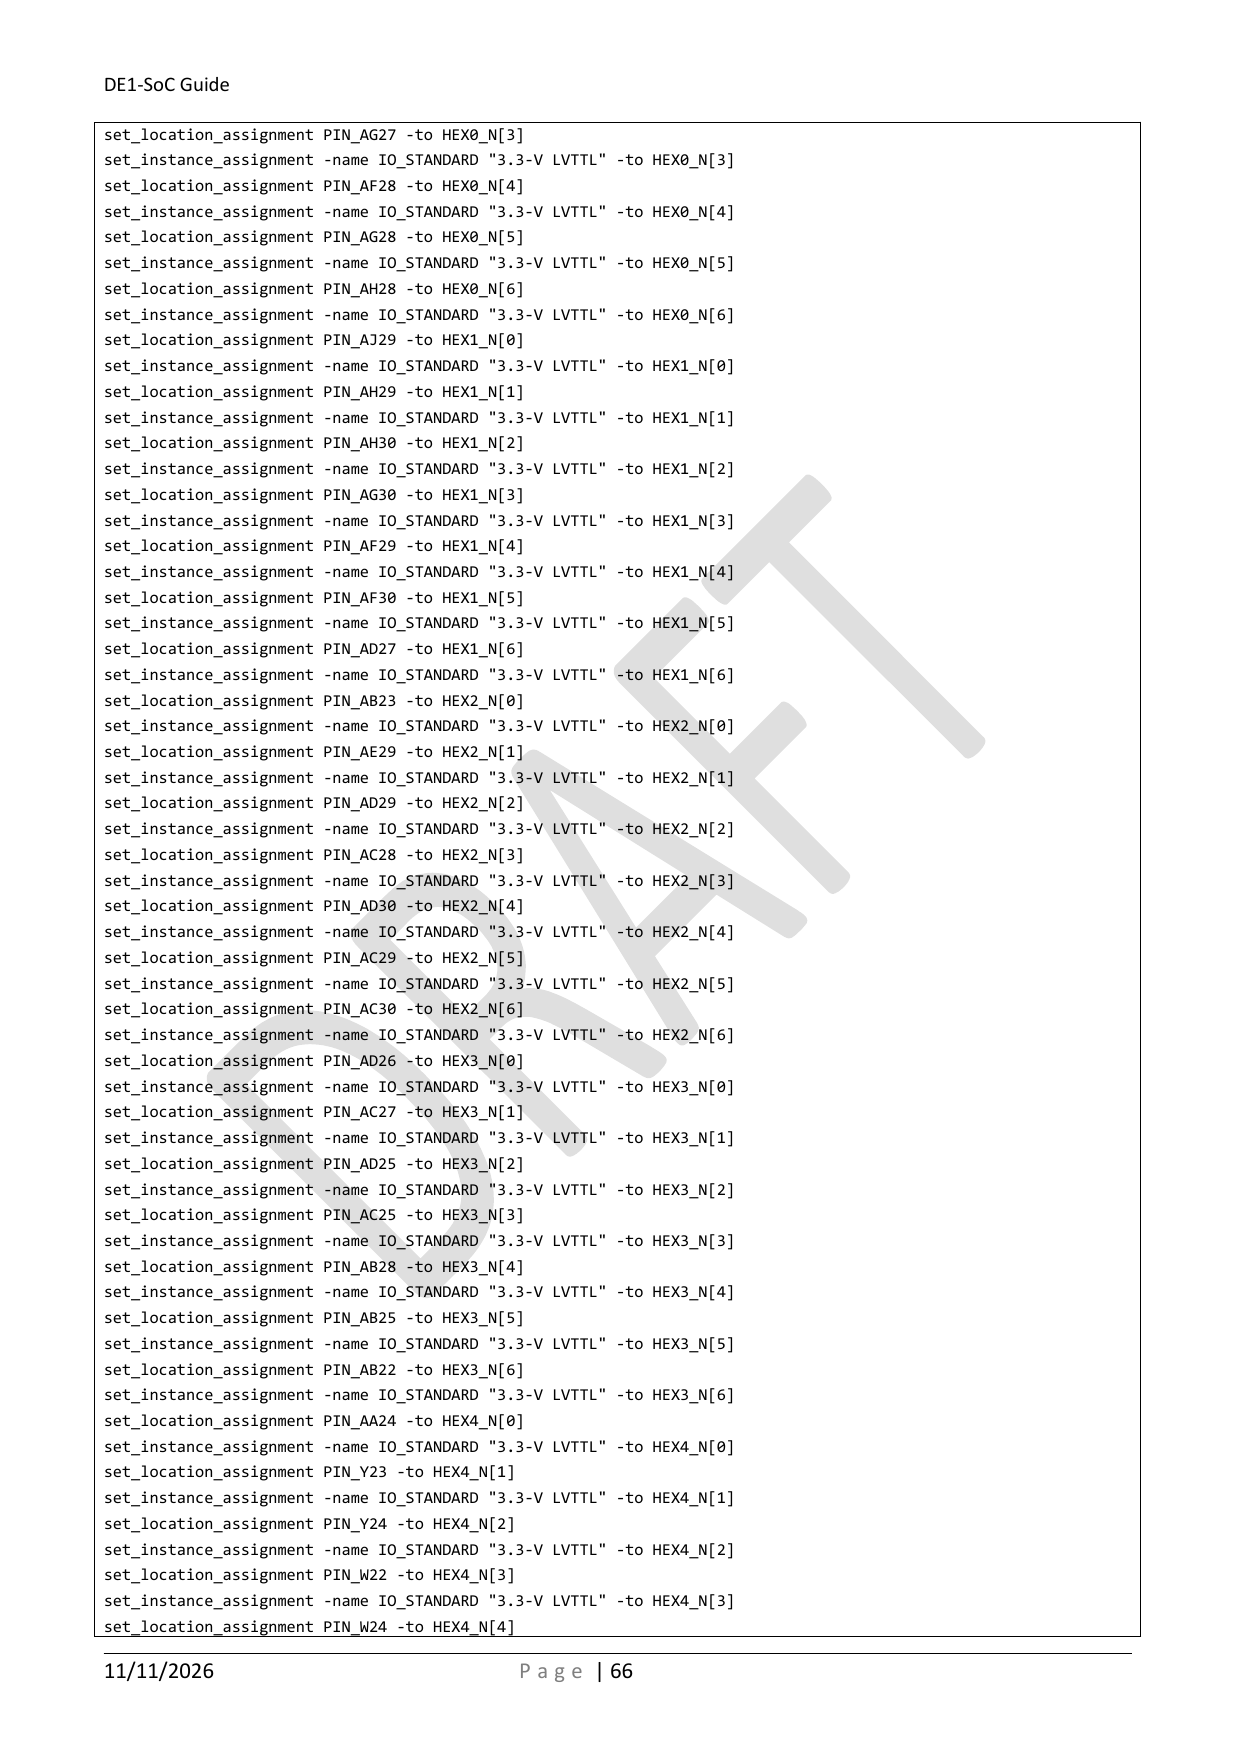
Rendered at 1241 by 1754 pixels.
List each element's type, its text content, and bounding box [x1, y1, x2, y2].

text set_location_assignment PIN_AD27 -to HEX1_N[6] [95, 636, 1140, 659]
text set_location_assignment PIN_AH29 -to HEX1_N[1] [95, 379, 1140, 402]
text set_instance_assignment -name IO_STANDARD "3.3-V LVTTL" -to HEX0_N[3] [95, 147, 1140, 170]
text set_instance_assignment -name IO_STANDARD "3.3-V LVTTL" -to HEX2_N[5] [95, 971, 1140, 993]
text set_instance_assignment -name IO_STANDARD "3.3-V LVTTL" -to HEX2_N[3] [95, 868, 1140, 890]
text set_location_assignment PIN_AG27 -to HEX0_N[3] [95, 123, 1140, 144]
text set_instance_assignment -name IO_STANDARD "3.3-V LVTTL" -to HEX0_N[6] [95, 302, 1140, 324]
text set_instance_assignment -name IO_STANDARD "3.3-V LVTTL" -to HEX3_N[4] [95, 1279, 1140, 1302]
text set_instance_assignment -name IO_STANDARD "3.3-V LVTTL" -to HEX1_N[3] [95, 508, 1140, 530]
text set_location_assignment PIN_AA24 -to HEX4_N[0] [95, 1408, 1140, 1431]
text set_instance_assignment -name IO_STANDARD "3.3-V LVTTL" -to HEX2_N[2] [95, 816, 1140, 839]
text set_location_assignment PIN_AF29 -to HEX1_N[4] [95, 533, 1140, 556]
text set_instance_assignment -name IO_STANDARD "3.3-V LVTTL" -to HEX3_N[6] [95, 1382, 1140, 1405]
text set_instance_assignment -name IO_STANDARD "3.3-V LVTTL" -to HEX3_N[3] [95, 1228, 1140, 1251]
text set_location_assignment PIN_AH28 -to HEX0_N[6] [95, 276, 1140, 299]
text set_instance_assignment -name IO_STANDARD "3.3-V LVTTL" -to HEX3_N[0] [95, 1074, 1140, 1096]
text set_location_assignment PIN_AB23 -to HEX2_N[0] [95, 688, 1140, 710]
text set_location_assignment PIN_AH30 -to HEX1_N[2] [95, 430, 1140, 453]
text set_location_assignment PIN_AJ29 -to HEX1_N[0] [95, 327, 1140, 350]
text set_instance_assignment -name IO_STANDARD "3.3-V LVTTL" -to HEX1_N[1] [95, 405, 1140, 427]
text set_location_assignment PIN_W24 -to HEX4_N[4] [95, 1614, 1140, 1636]
text set_location_assignment PIN_AB28 -to HEX3_N[4] [95, 1254, 1140, 1276]
text set_instance_assignment -name IO_STANDARD "3.3-V LVTTL" -to HEX1_N[6] [95, 662, 1140, 684]
text set_location_assignment PIN_AG28 -to HEX0_N[5] [95, 224, 1140, 247]
text set_location_assignment PIN_AF30 -to HEX1_N[5] [95, 585, 1140, 607]
text set_instance_assignment -name IO_STANDARD "3.3-V LVTTL" -to HEX4_N[2] [95, 1537, 1140, 1559]
text set_location_assignment PIN_AE29 -to HEX2_N[1] [95, 739, 1140, 762]
text set_instance_assignment -name IO_STANDARD "3.3-V LVTTL" -to HEX0_N[4] [95, 199, 1140, 221]
text set_instance_assignment -name IO_STANDARD "3.3-V LVTTL" -to HEX1_N[5] [95, 611, 1140, 633]
text set_location_assignment PIN_AC25 -to HEX3_N[3] [95, 1202, 1140, 1225]
text set_instance_assignment -name IO_STANDARD "3.3-V LVTTL" -to HEX4_N[3] [95, 1588, 1140, 1611]
text set_location_assignment PIN_Y24 -to HEX4_N[2] [95, 1511, 1140, 1534]
text set_instance_assignment -name IO_STANDARD "3.3-V LVTTL" -to HEX0_N[5] [95, 250, 1140, 273]
text set_location_assignment PIN_AB25 -to HEX3_N[5] [95, 1305, 1140, 1328]
text set_instance_assignment -name IO_STANDARD "3.3-V LVTTL" -to HEX3_N[5] [95, 1331, 1140, 1353]
text set_instance_assignment -name IO_STANDARD "3.3-V LVTTL" -to HEX1_N[2] [95, 456, 1140, 479]
text set_instance_assignment -name IO_STANDARD "3.3-V LVTTL" -to HEX2_N[1] [95, 765, 1140, 787]
text set_location_assignment PIN_AD29 -to HEX2_N[2] [95, 791, 1140, 813]
text set_instance_assignment -name IO_STANDARD "3.3-V LVTTL" -to HEX2_N[4] [95, 919, 1140, 942]
text set_instance_assignment -name IO_STANDARD "3.3-V LVTTL" -to HEX1_N[4] [95, 559, 1140, 582]
text set_instance_assignment -name IO_STANDARD "3.3-V LVTTL" -to HEX1_N[0] [95, 353, 1140, 376]
text set_instance_assignment -name IO_STANDARD "3.3-V LVTTL" -to HEX3_N[1] [95, 1125, 1140, 1148]
text set_location_assignment PIN_AC28 -to HEX2_N[3] [95, 842, 1140, 865]
text set_location_assignment PIN_W22 -to HEX4_N[3] [95, 1562, 1140, 1585]
text set_location_assignment PIN_AC27 -to HEX3_N[1] [95, 1099, 1140, 1122]
text set_location_assignment PIN_AC30 -to HEX2_N[6] [95, 996, 1140, 1019]
text set_location_assignment PIN_AD25 -to HEX3_N[2] [95, 1151, 1140, 1173]
text set_instance_assignment -name IO_STANDARD "3.3-V LVTTL" -to HEX4_N[0] [95, 1434, 1140, 1456]
text set_instance_assignment -name IO_STANDARD "3.3-V LVTTL" -to HEX2_N[6] [95, 1022, 1140, 1045]
text set_location_assignment PIN_AD30 -to HEX2_N[4] [95, 893, 1140, 916]
text set_location_assignment PIN_AD26 -to HEX3_N[0] [95, 1048, 1140, 1071]
text set_instance_assignment -name IO_STANDARD "3.3-V LVTTL" -to HEX4_N[1] [95, 1485, 1140, 1508]
text set_location_assignment PIN_AF28 -to HEX0_N[4] [95, 173, 1140, 196]
text set_instance_assignment -name IO_STANDARD "3.3-V LVTTL" -to HEX3_N[2] [95, 1177, 1140, 1199]
text set_location_assignment PIN_AB22 -to HEX3_N[6] [95, 1357, 1140, 1379]
text set_location_assignment PIN_AC29 -to HEX2_N[5] [95, 945, 1140, 968]
text set_location_assignment PIN_AG30 -to HEX1_N[3] [95, 482, 1140, 504]
text set_instance_assignment -name IO_STANDARD "3.3-V LVTTL" -to HEX2_N[0] [95, 713, 1140, 736]
text set_location_assignment PIN_Y23 -to HEX4_N[1] [95, 1459, 1140, 1482]
